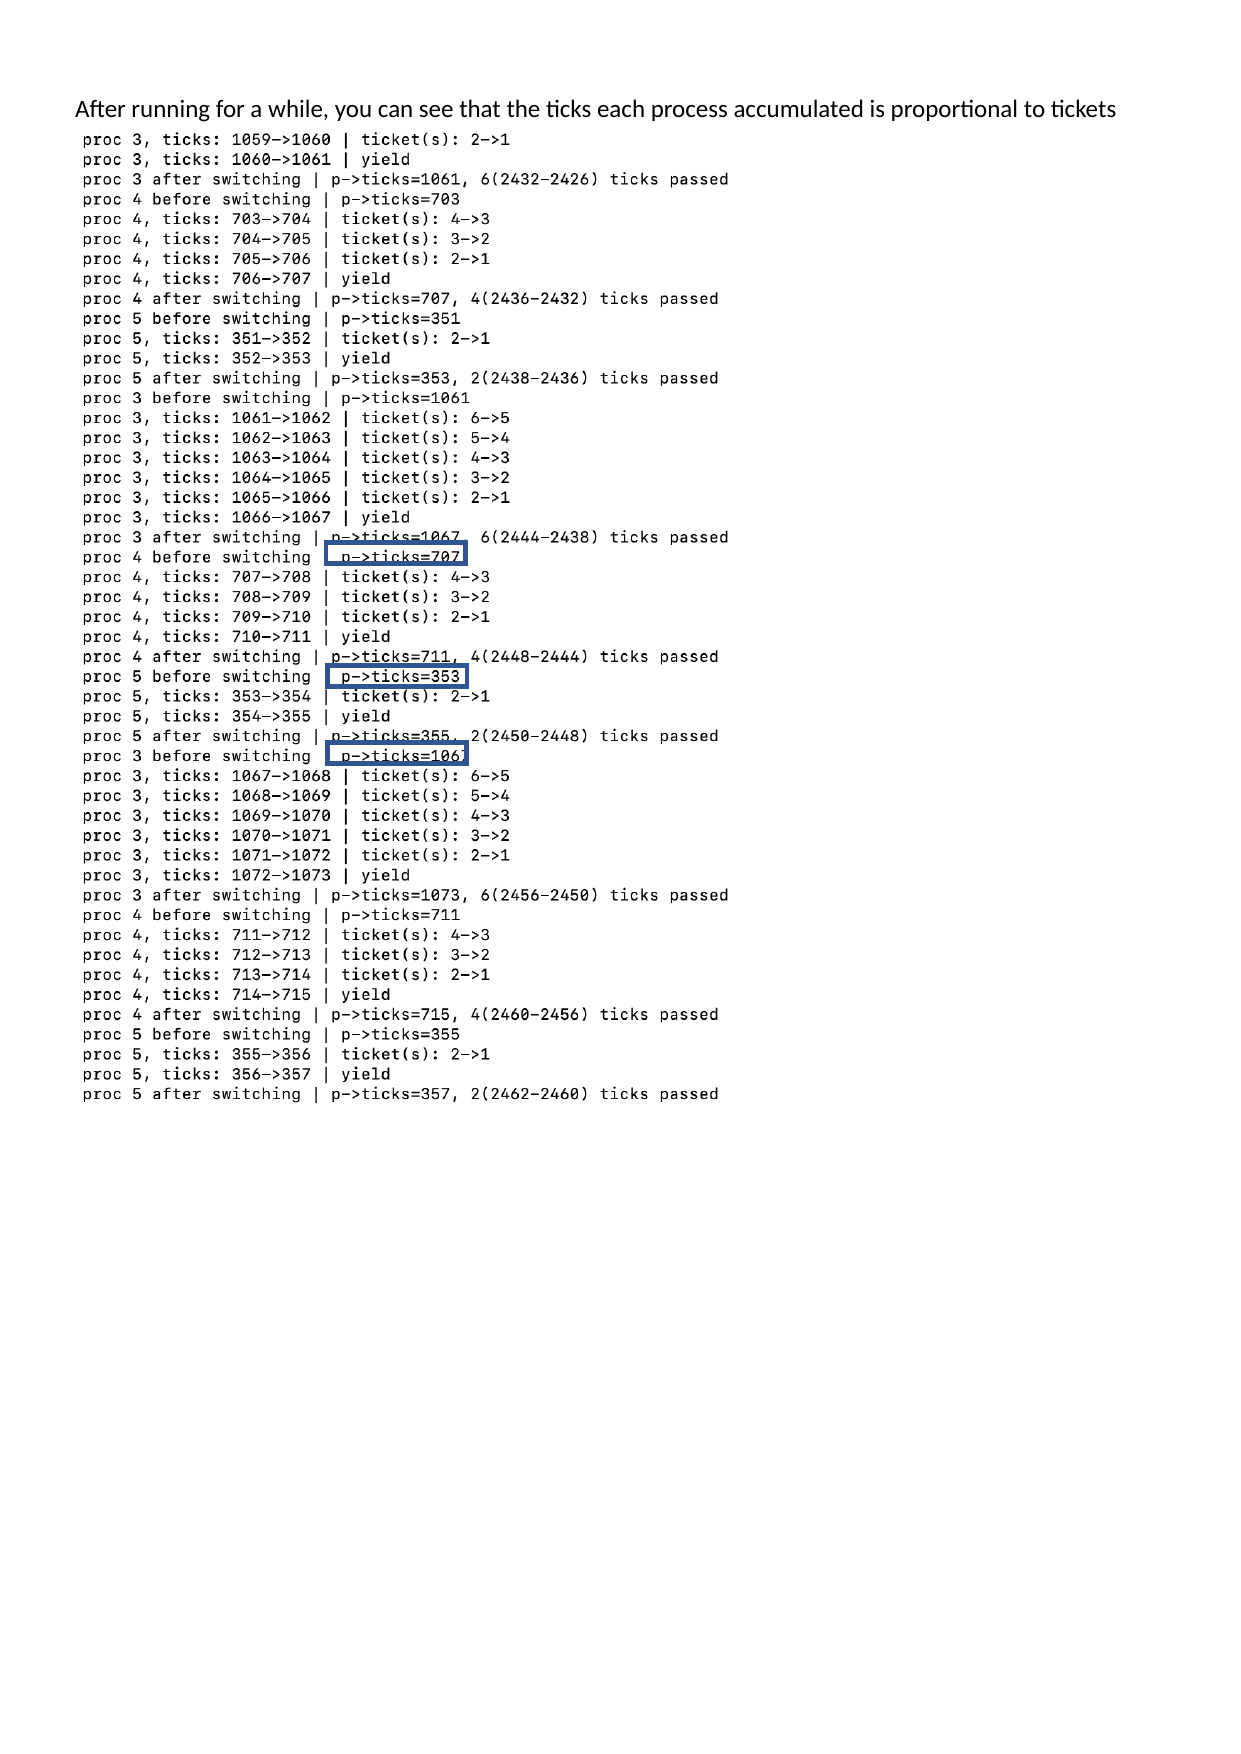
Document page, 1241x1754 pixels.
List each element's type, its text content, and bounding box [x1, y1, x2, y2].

text After running for a while, you can see that the ticks each process accumulated is proportional to tickets [75, 89, 1165, 127]
picture [75, 127, 729, 1106]
